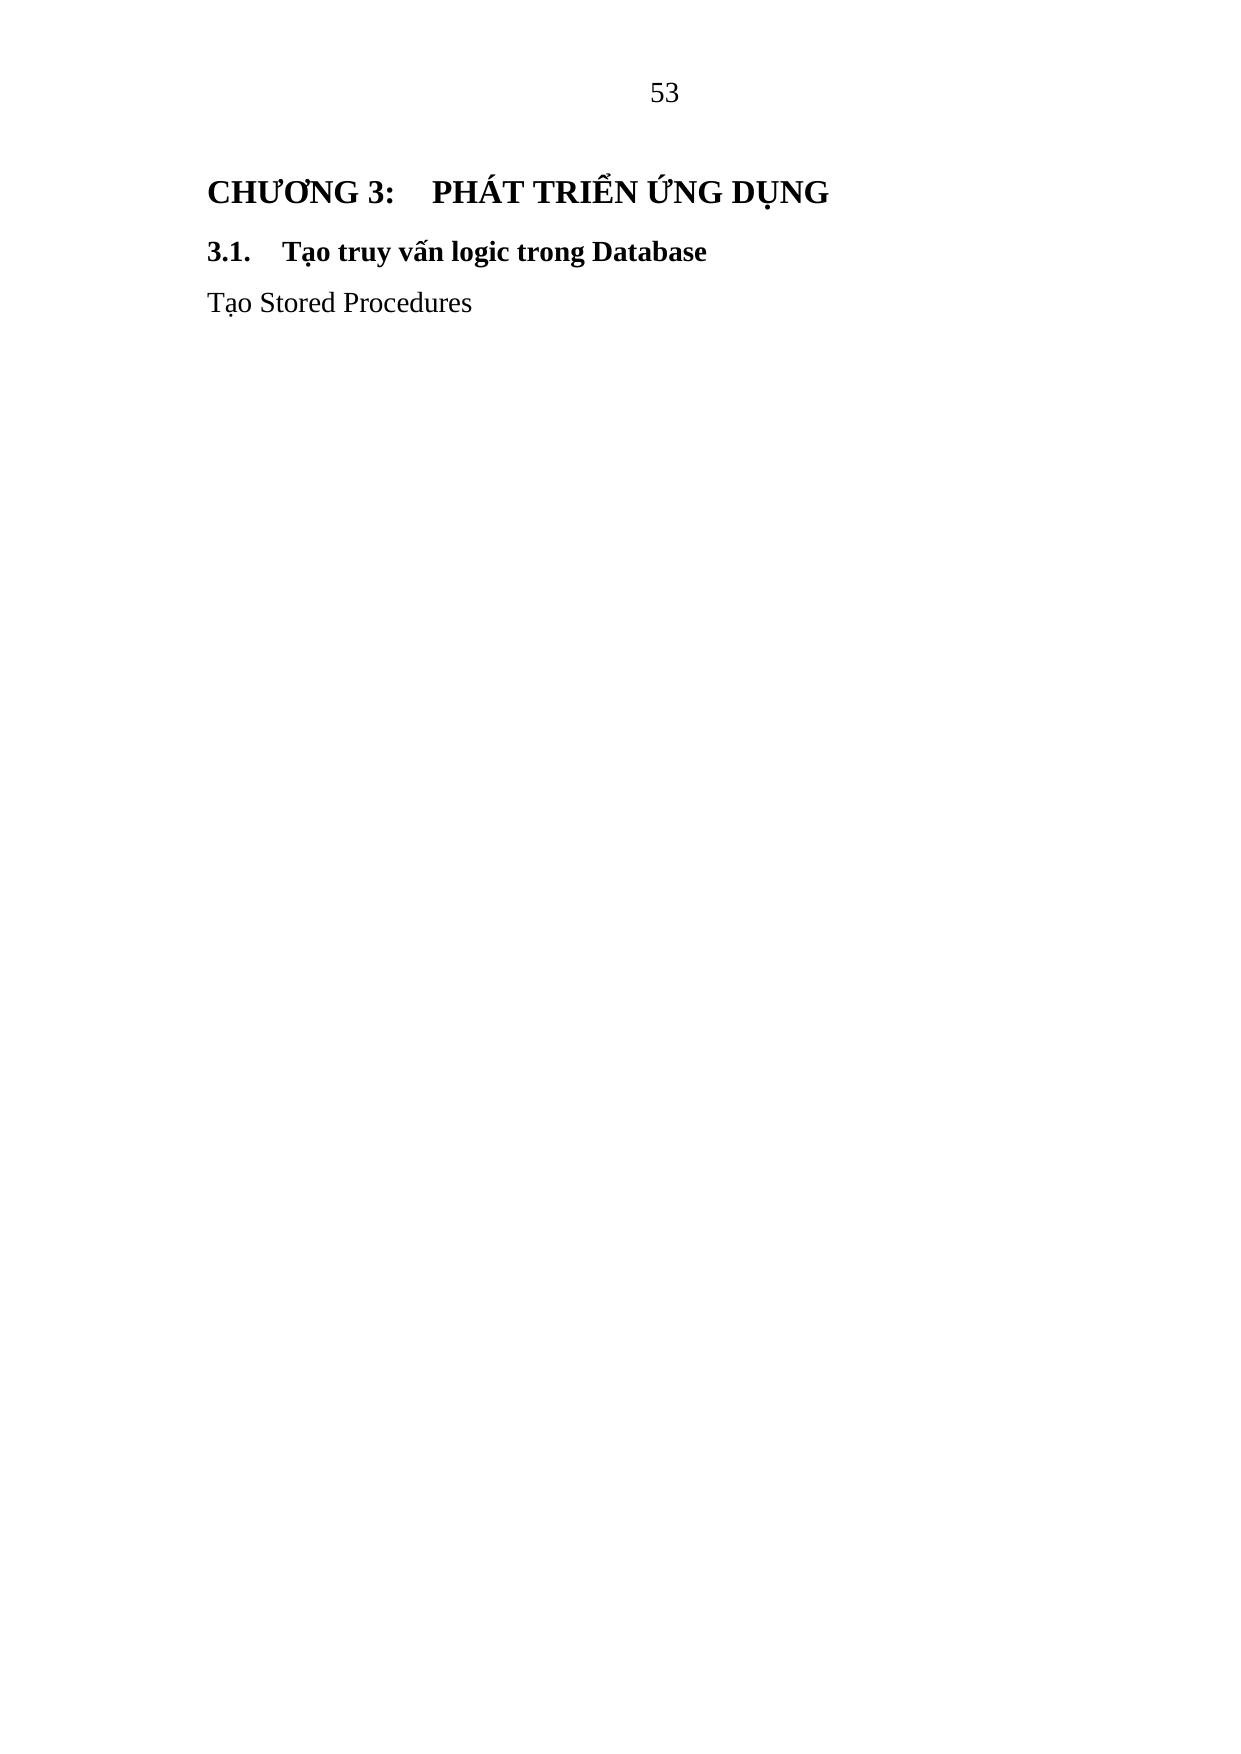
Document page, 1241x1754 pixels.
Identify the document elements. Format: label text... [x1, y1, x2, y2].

subtitle PHÁT TRIỂN ỨNG DỤNG [207, 173, 1122, 211]
text Tạo Stored Procedures [207, 285, 1122, 318]
subtitle Tạo truy vấn logic trong Database [207, 234, 1122, 268]
